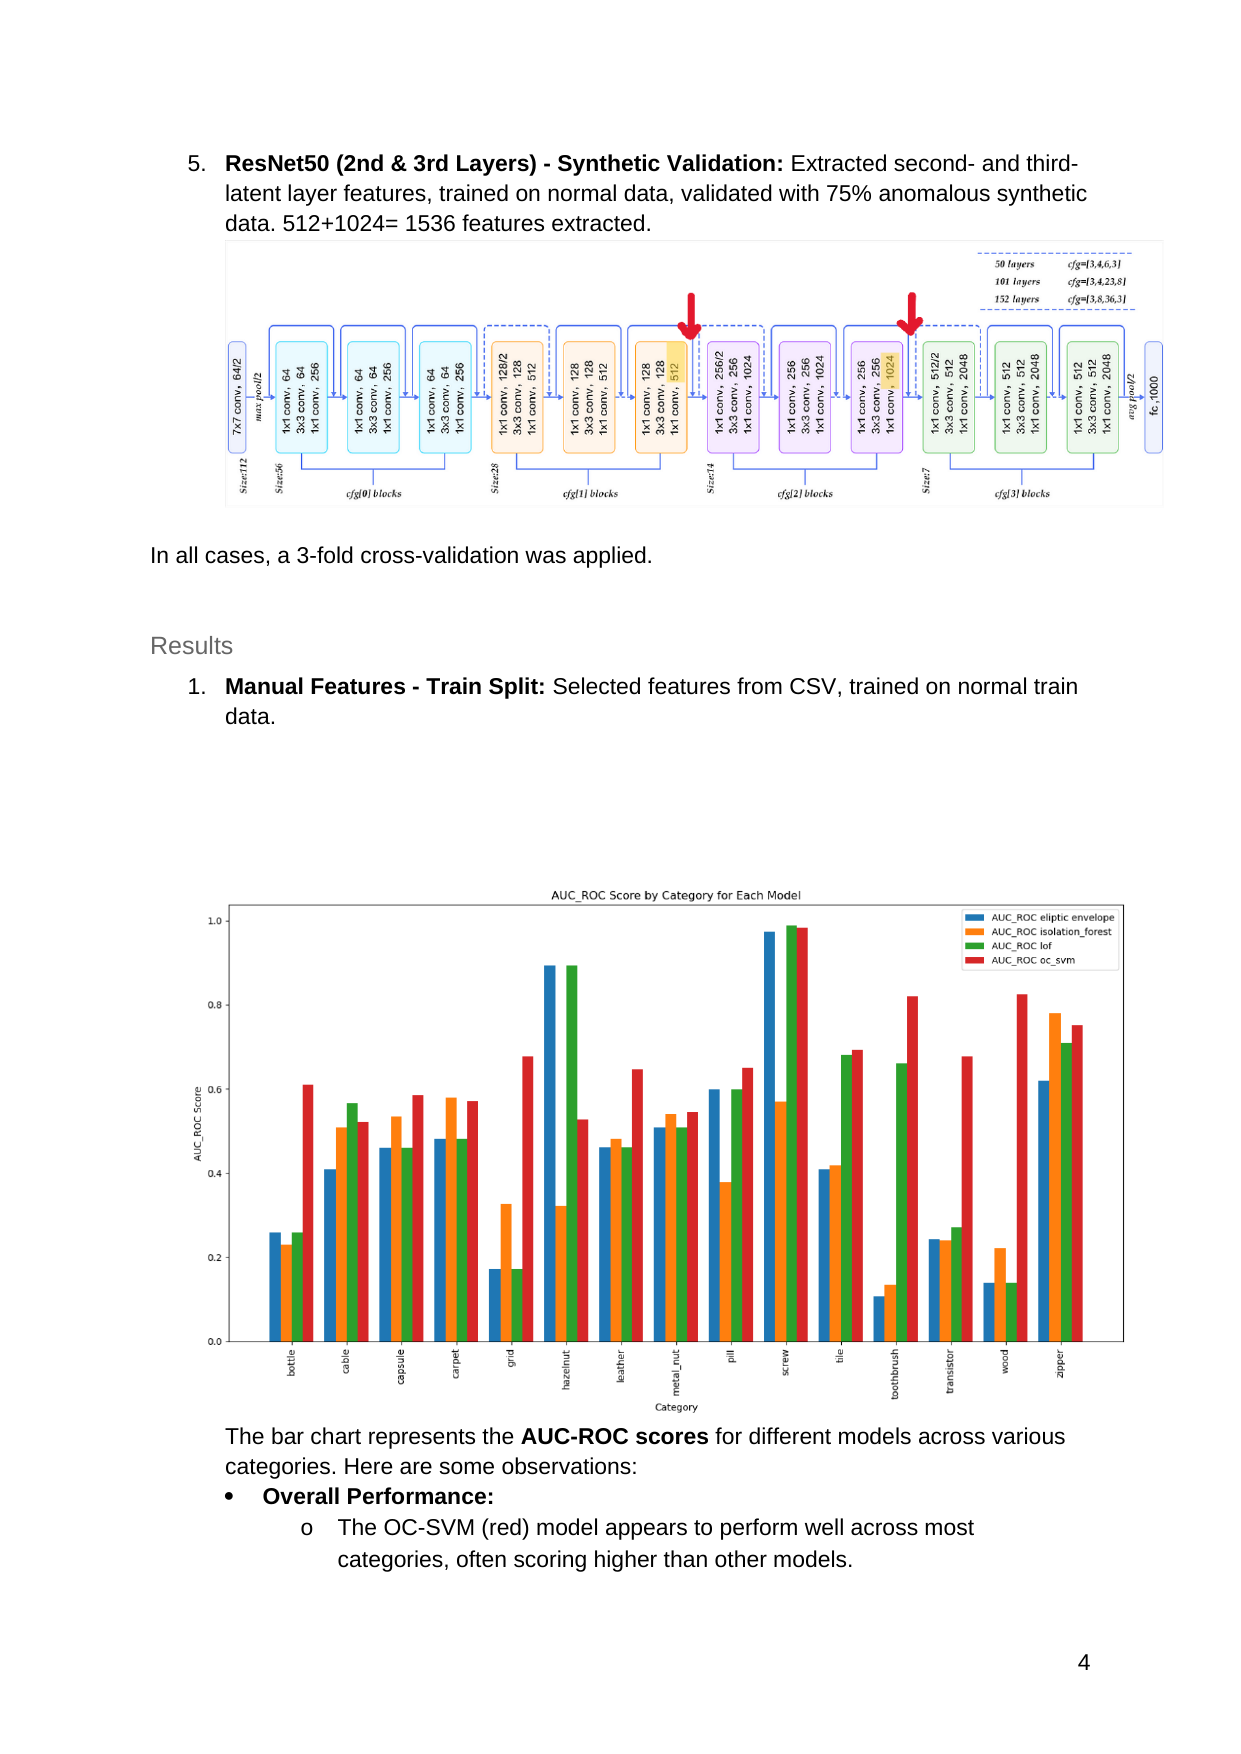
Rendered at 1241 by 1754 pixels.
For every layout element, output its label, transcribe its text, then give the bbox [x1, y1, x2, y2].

list Overall Performance: [225, 1483, 1090, 1510]
picture [225, 240, 1164, 508]
subtitle Results [150, 631, 1090, 660]
text In all cases, a 3-fold cross-validation was applied. [150, 542, 1090, 568]
text The bar chart represents the AUC-ROC scores for different models across various categories. Here are some observations: [225, 1423, 1090, 1479]
list The OC-SVM (red) model appears to perform well across most categories, often scoring higher than other models. [300, 1513, 1090, 1572]
picture [187, 884, 1128, 1419]
list Manual Features - Train Split: Selected features from CSV, trained on normal train data. [187, 673, 1090, 729]
